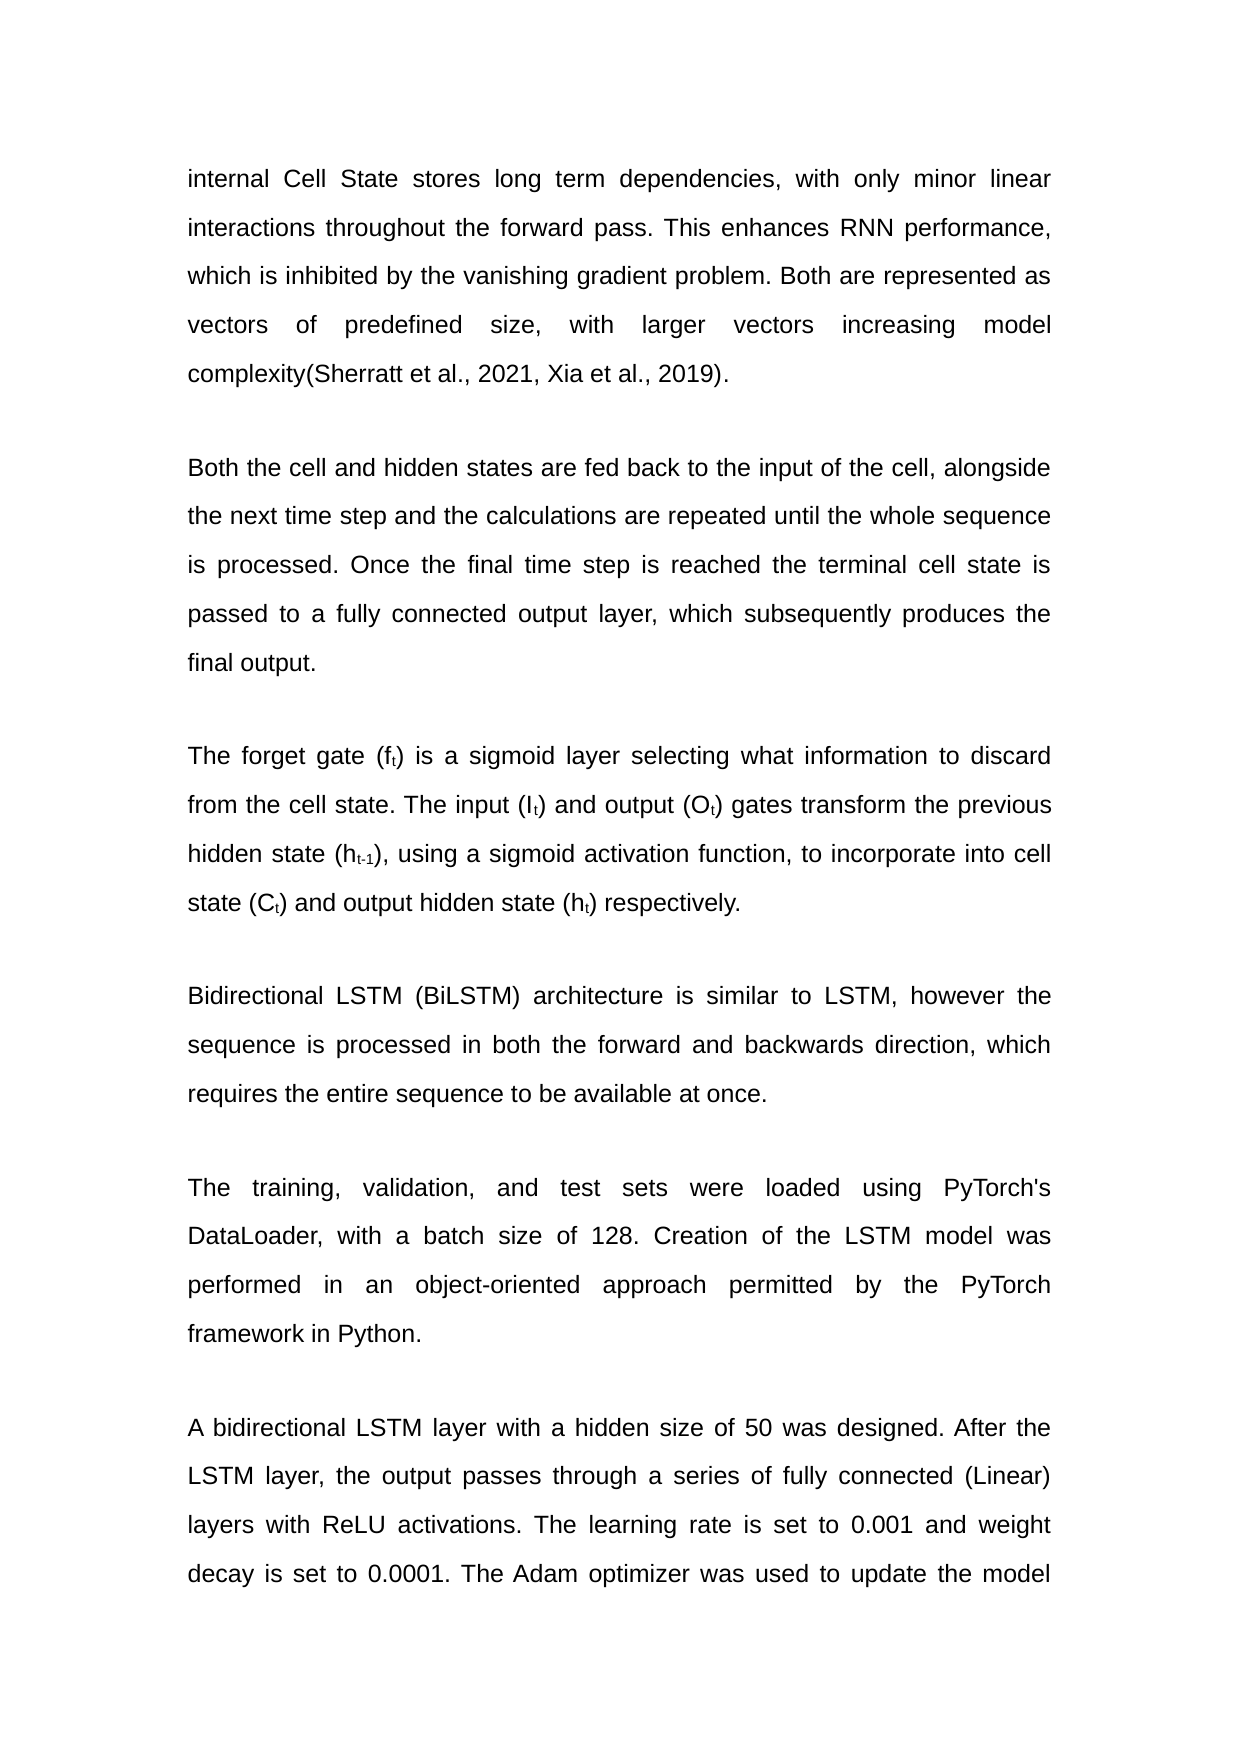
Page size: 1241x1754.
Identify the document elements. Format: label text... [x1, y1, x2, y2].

text Bidirectional LSTM (BiLSTM) architecture is similar to LSTM, however the sequence is processed in both the forward and backwards direction, which requires the entire sequence to be available at once. [187, 979, 1053, 1109]
text The training, validation, and test sets were loaded using PyTorch's DataLoader, with a batch size of 128. Creation of the LSTM model was performed in an object-oriented approach permitted by the PyTorch framework in Python. [187, 1171, 1053, 1349]
text The forget gate (ft) is a sigmoid layer selecting what information to discard from the cell state. The input (It) and output (Ot) gates transform the previous hidden state (ht-1), using a sigmoid activation function, to incorporate into cell state (Ct) and output hidden state (ht) respectively. [187, 739, 1053, 918]
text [187, 1411, 1053, 1589]
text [187, 162, 1053, 389]
text Both the cell and hidden states are fed back to the input of the cell, alongside the next time step and the calculations are repeated until the whole sequence is processed. Once the final time step is reached the terminal cell state is passed to a fully connected output layer, which subsequently produces the final output. [187, 451, 1053, 678]
